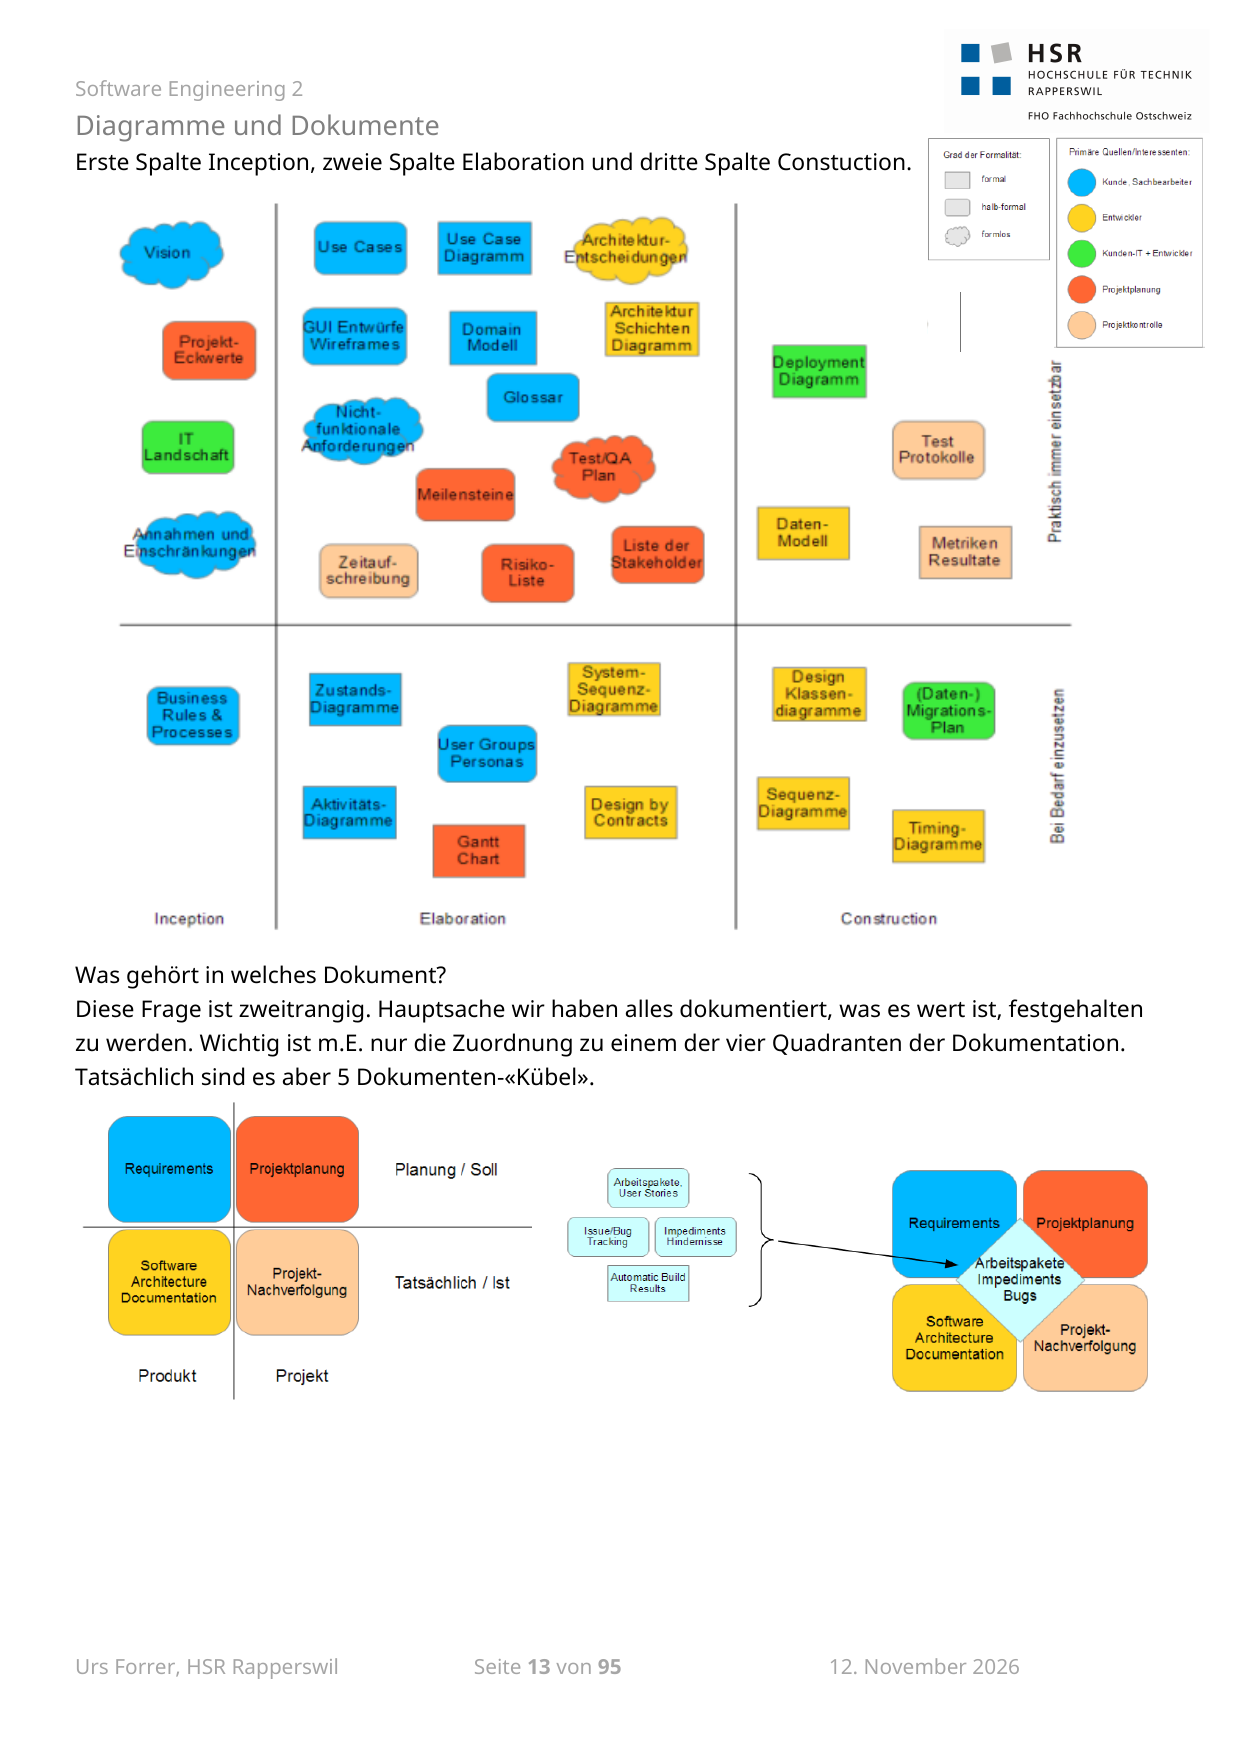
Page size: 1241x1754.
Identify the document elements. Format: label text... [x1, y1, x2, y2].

picture [75, 29, 1210, 941]
picture [75, 1094, 558, 1400]
picture [563, 1153, 1158, 1400]
subtitle Diagramme und Dokumente [75, 106, 1165, 143]
text Erste Spalte Inception, zweie Spalte Elaboration und dritte Spalte Constuction. [75, 146, 927, 177]
